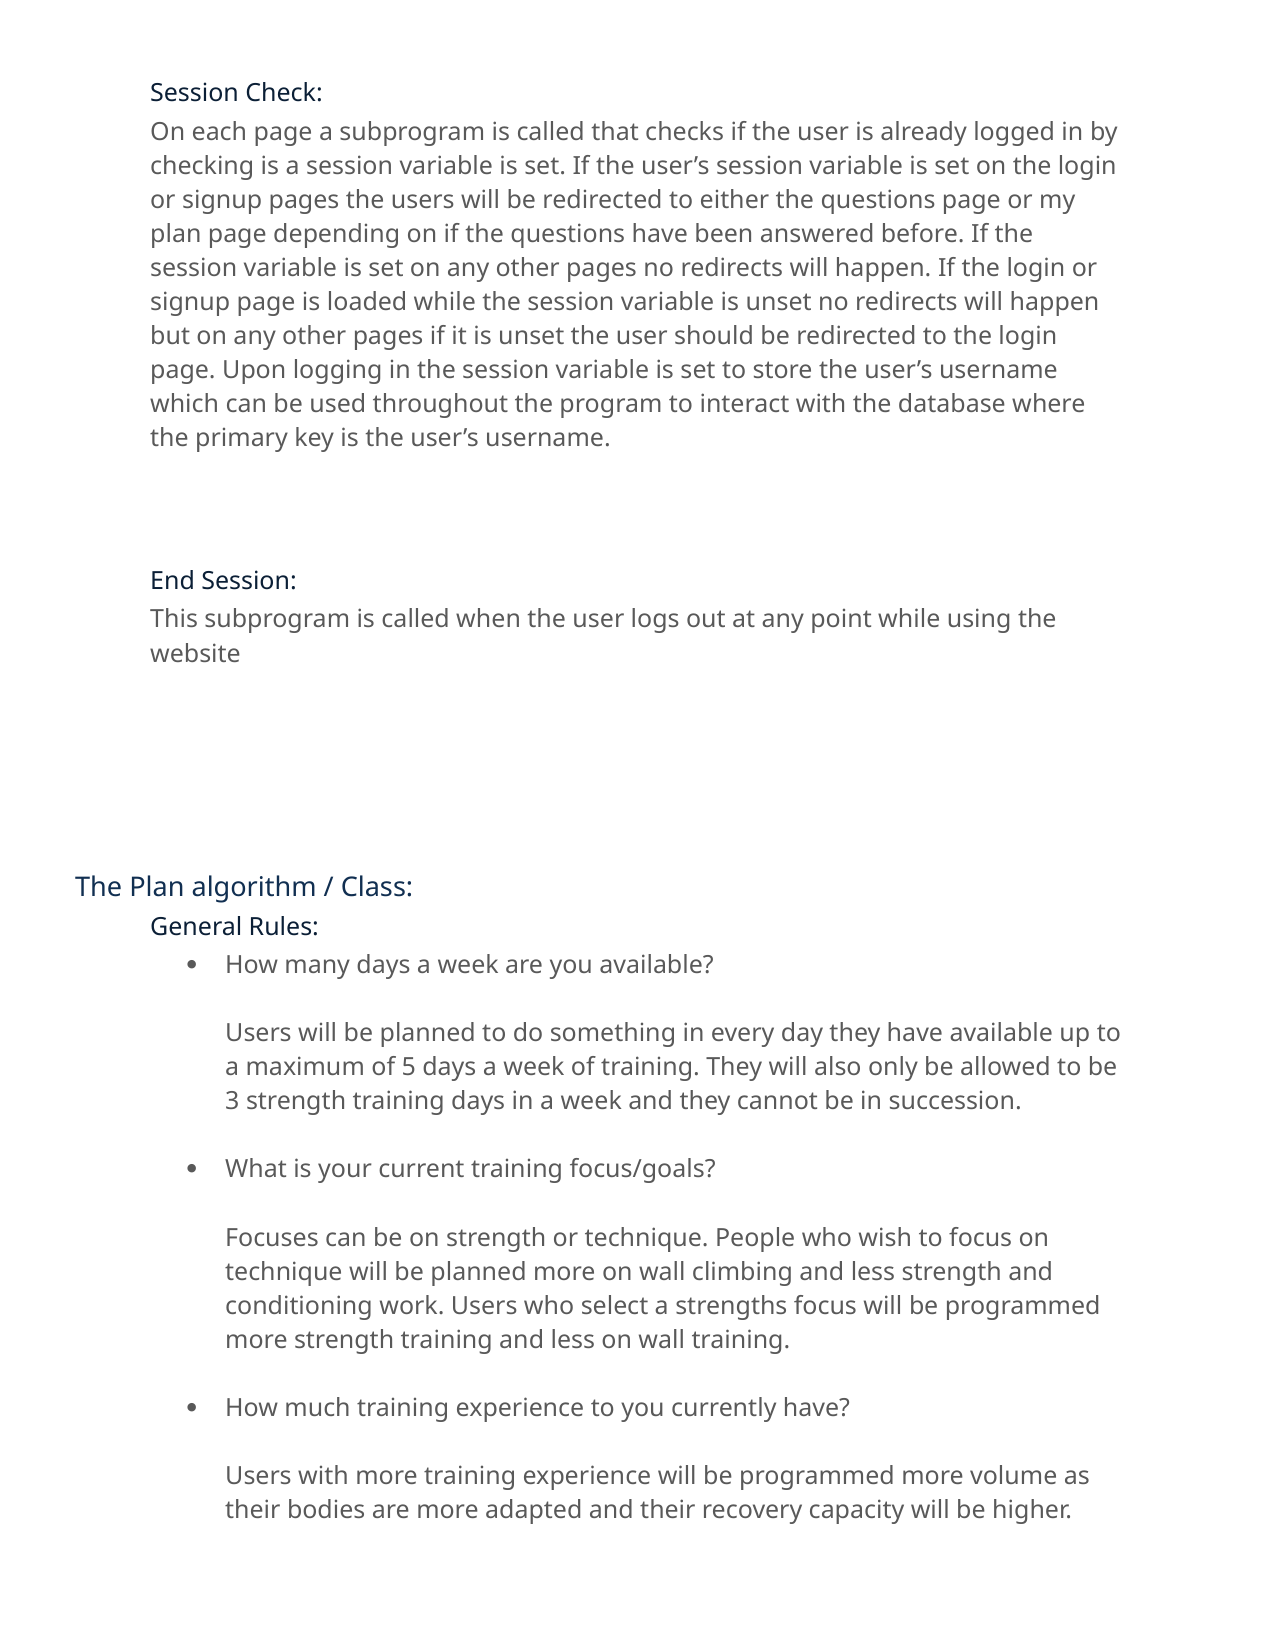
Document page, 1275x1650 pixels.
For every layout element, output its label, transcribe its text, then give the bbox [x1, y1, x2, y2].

subtitle General Rules: [150, 908, 1125, 942]
list How many days a week are you available? [187, 947, 1125, 981]
list Users with more training experience will be programmed more volume as their bodies are more adapted and their recovery capacity will be higher. [225, 1458, 1125, 1526]
subtitle The Plan algorithm / Class: [75, 867, 1125, 904]
text This subprogram is called when the user logs out at any point while using the website [150, 601, 1125, 669]
list How much training experience to you currently have? [187, 1389, 1125, 1423]
list Focuses can be on strength or technique. People who wish to focus on technique will be planned more on wall climbing and less strength and conditioning work. Users who select a strengths focus will be programmed more strength training and less on wall training. [225, 1219, 1125, 1355]
subtitle End Session: [150, 563, 1125, 597]
text On each page a subprogram is called that checks if the user is already logged in by checking is a session variable is set. If the user’s session variable is set on the login or signup pages the users will be redirected to either the questions page or my plan page depending on if the questions have been answered before. If the session variable is set on any other pages no redirects will happen. If the login or signup page is loaded while the session variable is unset no redirects will happen but on any other pages if it is unset the user should be redirected to the login page. Upon logging in the session variable is set to store the user’s username which can be used throughout the program to interact with the database where the primary key is the user’s username. [150, 113, 1125, 454]
list Users will be planned to do something in every day they have available up to a maximum of 5 days a week of training. They will also only be allowed to be 3 strength training days in a week and they cannot be in succession. [225, 1015, 1125, 1117]
list What is your current training focus/goals? [187, 1151, 1125, 1185]
subtitle Session Check: [150, 75, 1125, 109]
